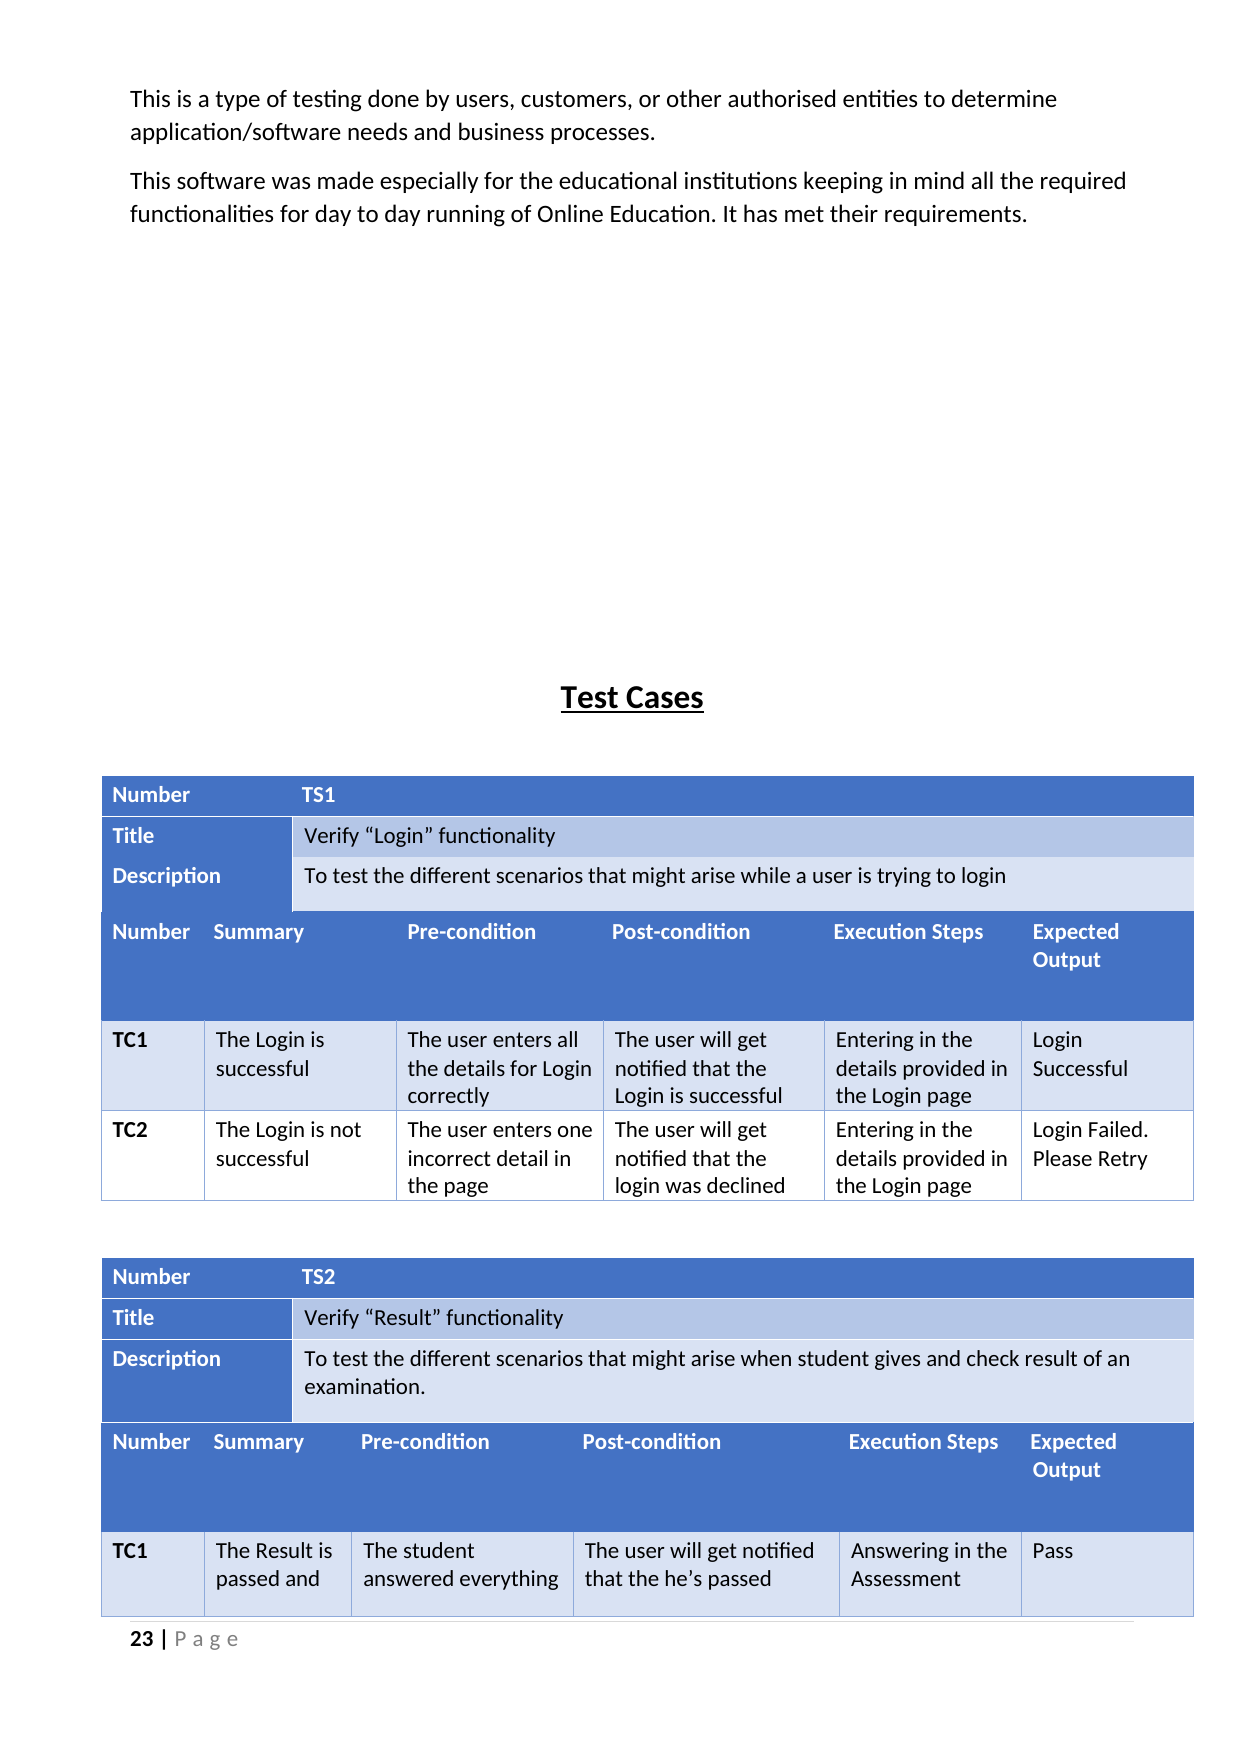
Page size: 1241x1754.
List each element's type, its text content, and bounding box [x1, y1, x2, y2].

table_cell Title [102, 1299, 292, 1339]
table_cell Entering in the details provided in the Login page [825, 1021, 1021, 1110]
table_header Number TS2 [102, 1258, 1194, 1298]
table_cell TC1 [102, 1021, 204, 1110]
table_cell The user will get notified that the login was declined [604, 1111, 824, 1200]
table_cell TC1 [102, 1532, 204, 1616]
text Test Cases [130, 676, 1134, 717]
text This is a type of testing done by users, customers, or other authorised entities to determine application/software needs and business processes. [130, 83, 1134, 146]
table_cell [352, 1532, 573, 1616]
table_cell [205, 1532, 351, 1616]
text This software was made especially for the educational institutions keeping in mind all the required functionalities for day to day running of Online Education. It has met their requirements. [130, 165, 1134, 229]
table_cell Pass [1022, 1532, 1193, 1616]
table_cell [1021, 857, 1194, 911]
table_cell The Login is successful [205, 1021, 396, 1110]
table_header Number TS1 [102, 776, 1021, 816]
table_cell Description [102, 1340, 292, 1422]
table_cell Login Failed. Please Retry [1022, 1111, 1193, 1200]
table_cell The user will get notified that the Login is successful [604, 1021, 824, 1110]
table_cell To test the different scenarios that might arise while a user is trying to login [293, 857, 1021, 911]
table_cell Number Summary [101, 912, 396, 1020]
table_cell The user enters one incorrect detail in the page [397, 1111, 603, 1200]
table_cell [574, 1532, 839, 1616]
table_cell To test the different scenarios that might arise when student gives and check result of an examination. [293, 1339, 1194, 1422]
table_header [1021, 776, 1194, 816]
table_cell Expected Output [1021, 911, 1194, 1020]
table_cell Description [102, 857, 292, 911]
table_cell Login Successful [1022, 1021, 1193, 1110]
table_cell Title [102, 817, 292, 857]
table_cell The Login is not successful [205, 1111, 396, 1200]
table_cell TC2 [102, 1111, 204, 1200]
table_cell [840, 1532, 1021, 1616]
table_cell Number Summary Pre-condition Post-condition Execution Steps Expected Output [101, 1422, 1194, 1532]
table_cell Entering in the details provided in the Login page [825, 1111, 1021, 1200]
table_cell Pre-condition Post-condition Execution Steps [396, 912, 1021, 1020]
table_cell [1021, 816, 1194, 857]
table_cell Verify “Result” functionality [293, 1298, 1194, 1339]
table_cell Verify “Login” functionality [293, 817, 1021, 857]
table_cell The user enters all the details for Login correctly [397, 1021, 603, 1110]
